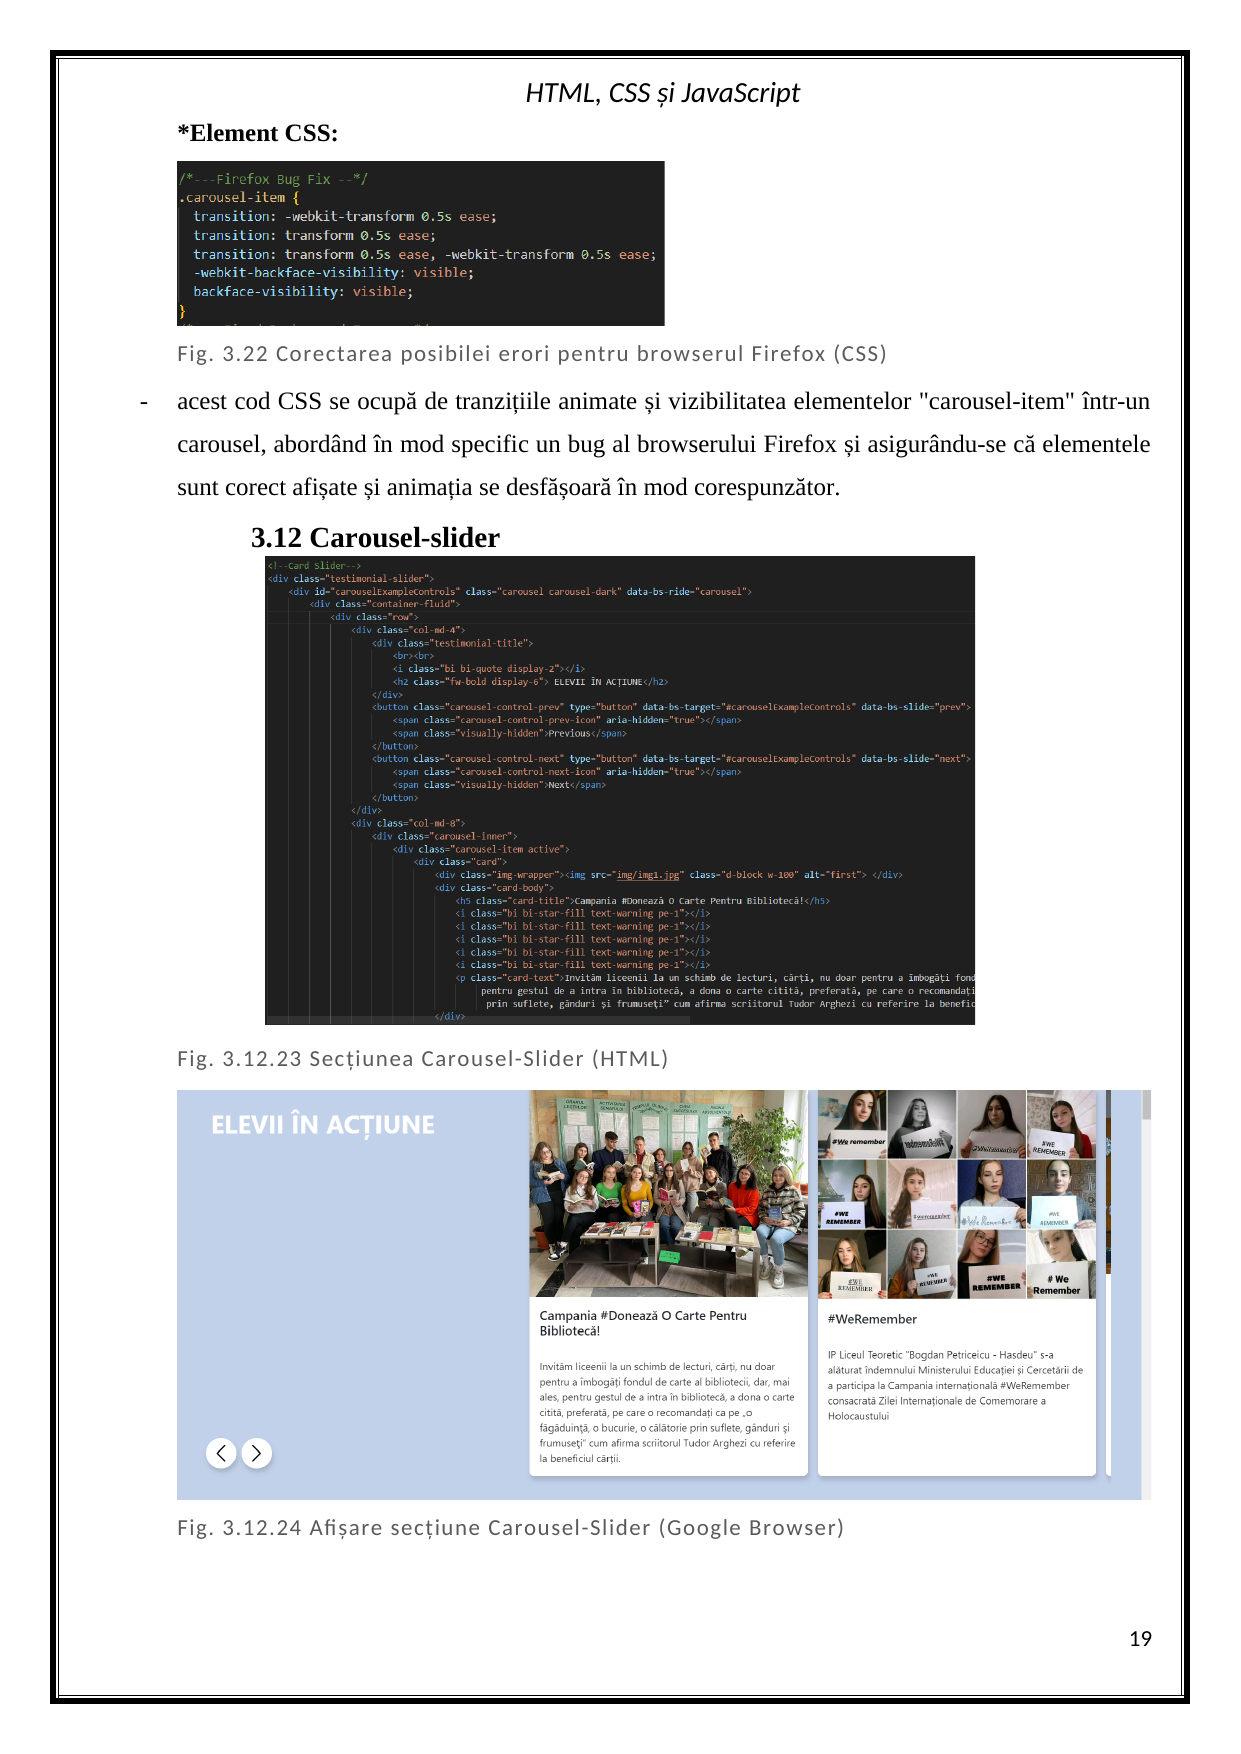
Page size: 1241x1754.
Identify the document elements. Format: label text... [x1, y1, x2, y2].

subtitle Fig. 3.12.23 Secțiunea Carousel-Slider (HTML) [177, 1044, 1152, 1072]
picture [177, 161, 665, 326]
picture [177, 1090, 1152, 1500]
subtitle 3.12 Carousel-slider [251, 520, 1152, 553]
subtitle Fig. 3.22 Corectarea posibilei erori pentru browserul Firefox (CSS) [177, 339, 1152, 367]
list acest cod CSS se ocupă de tranzițiile animate și vizibilitatea elementelor "carousel-item" într-un carousel, abordând în mod specific un bug al browserului Firefox și asigurându-se că elementele sunt corect afișate și animația se desfășoară în mod corespunzător. [139, 386, 1152, 501]
subtitle Fig. 3.12.24 Afișare secțiune Carousel-Slider (Google Browser) [177, 1513, 1152, 1541]
picture [265, 556, 976, 1025]
text *Element CSS: [177, 118, 1152, 147]
